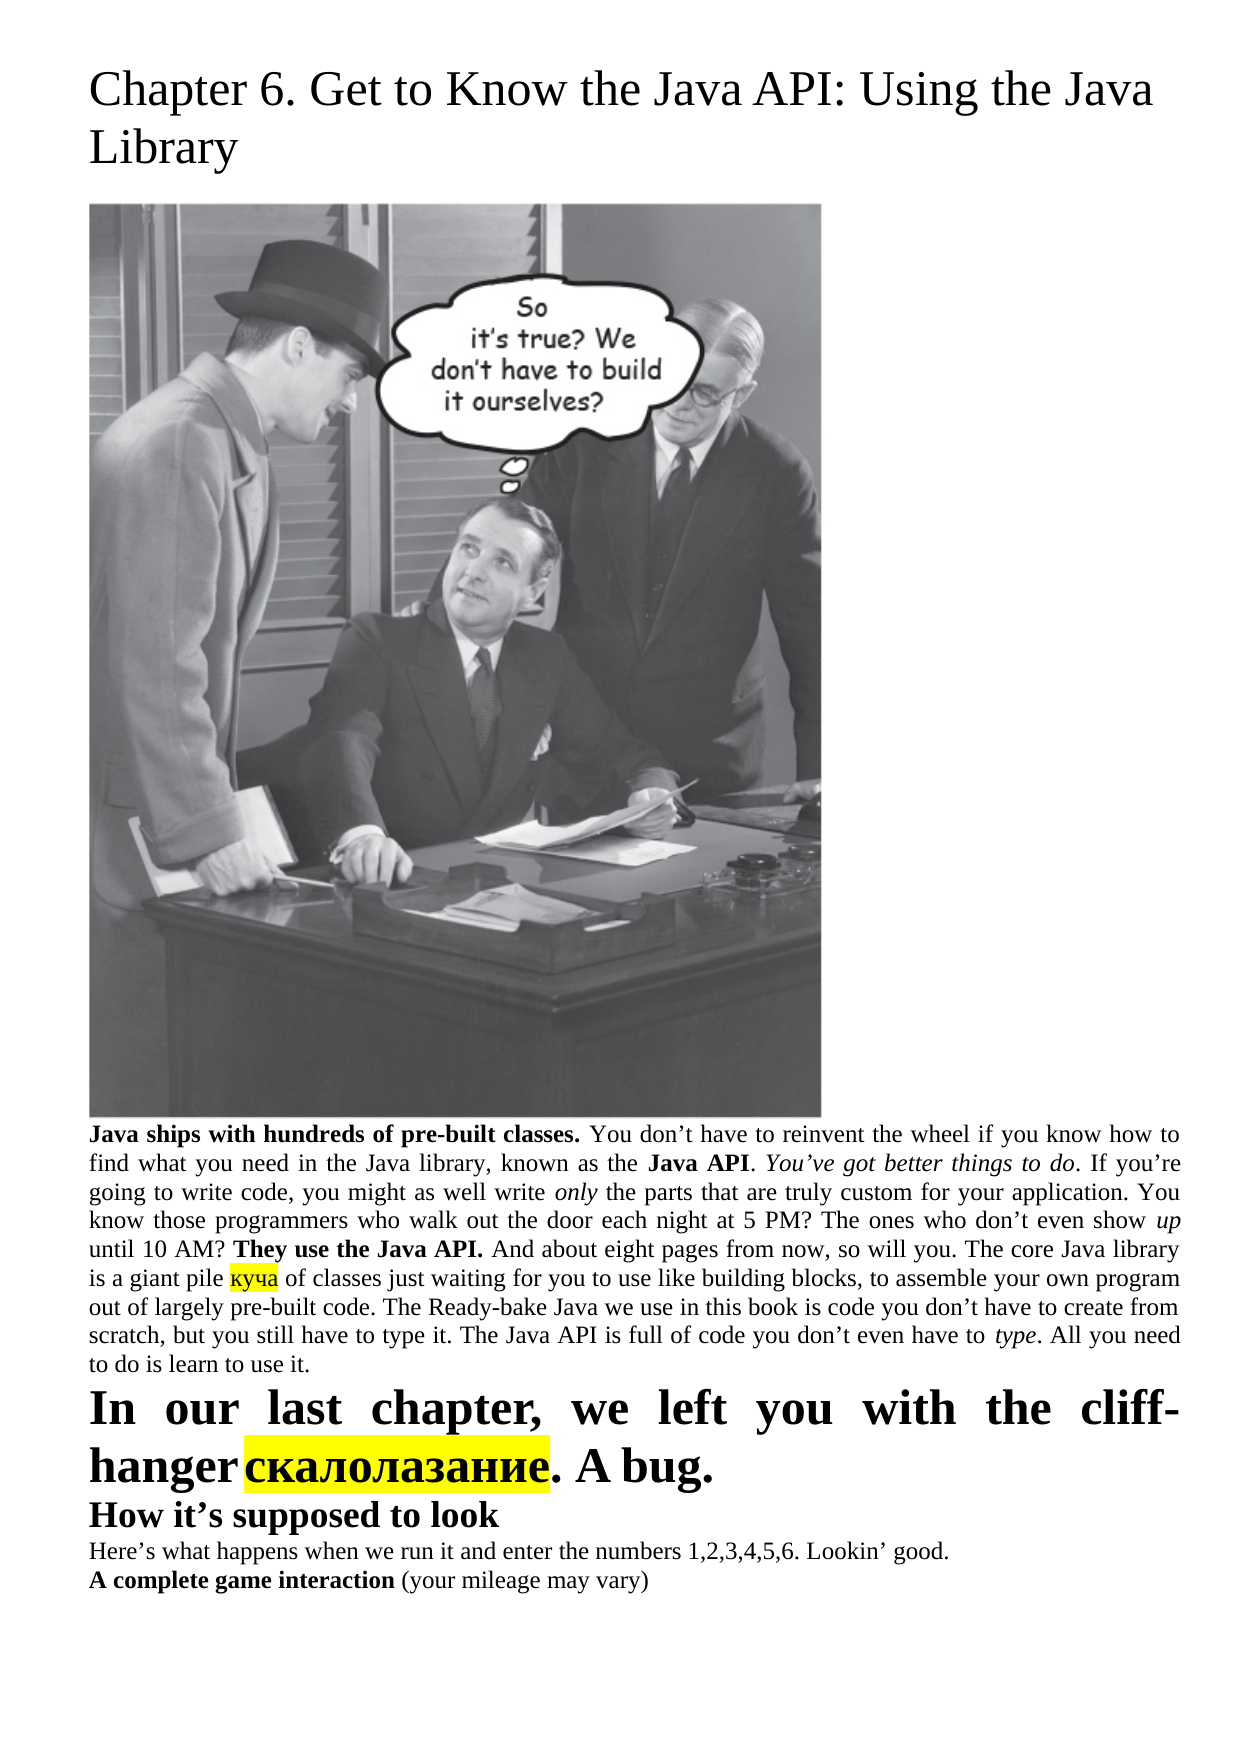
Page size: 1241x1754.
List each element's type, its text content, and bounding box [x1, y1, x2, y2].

text Java ships with hundreds of pre-built classes. You don’t have to reinvent the wheel if you know how to find what you need in the Java library, known as the Java API. You’ve got better things to do. If you’re going to write code, you might as well write only the parts that are truly custom for your application. You know those programmers who walk out the door each night at 5 PM? The ones who don’t even show up until 10 AM? They use the Java API. And about eight pages from now, so will you. The core Java library is a giant pile куча of classes just waiting for you to use like building blocks, to assemble your own program out of largely pre-built code. The Ready-bake Java we use in this book is code you don’t have to create from scratch, but you still have to type it. The Java API is full of code you don’t even have to type. All you need to do is learn to use it. [89, 1119, 1181, 1378]
text How it’s supposed to look [89, 1493, 1181, 1536]
text Here’s what happens when we run it and enter the numbers 1,2,3,4,5,6. Lookin’ good. [89, 1536, 1181, 1565]
text A complete game interaction (your mileage may vary) [89, 1565, 1181, 1593]
text In our last chapter, we left you with the cliff-hanger скалолазание. A bug. [89, 1378, 1181, 1493]
subtitle Chapter 6. Get to Know the Java API: Using the Java Library [89, 59, 1181, 174]
picture [88, 203, 823, 1119]
